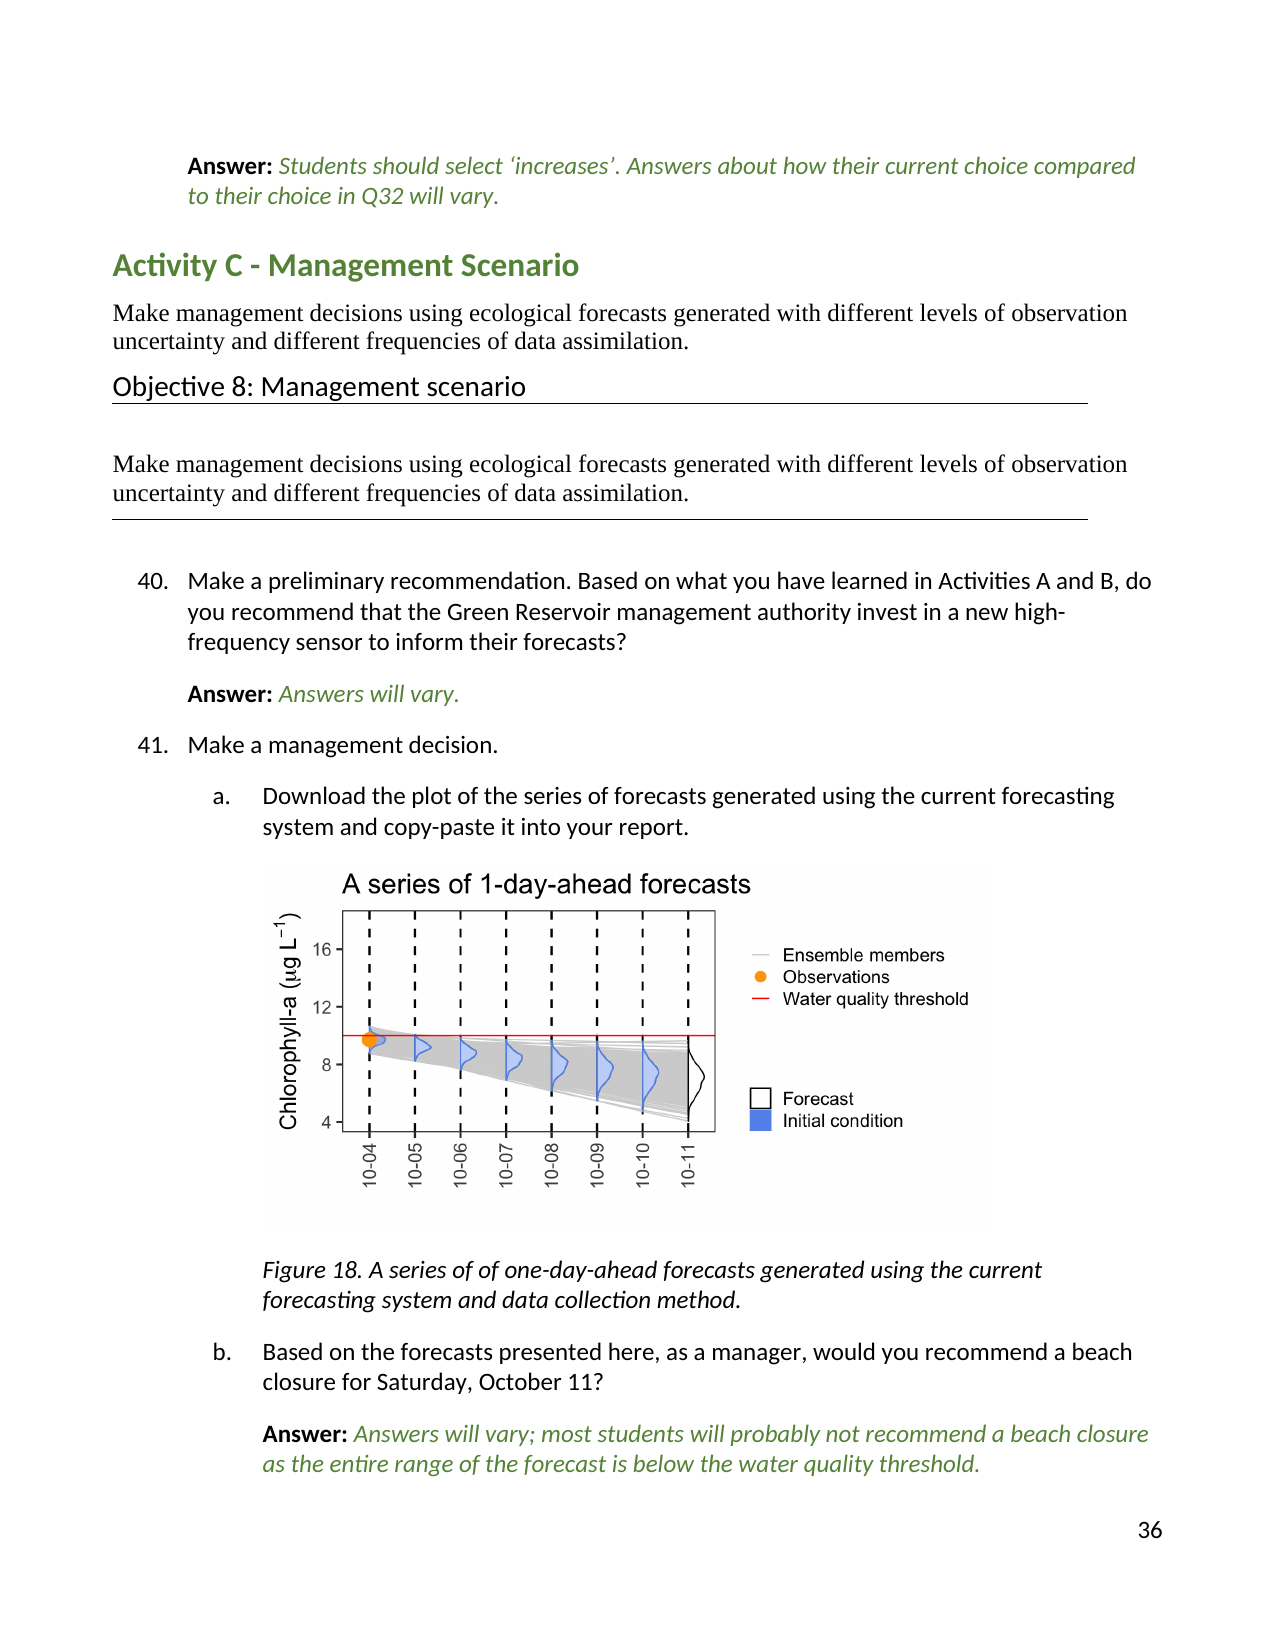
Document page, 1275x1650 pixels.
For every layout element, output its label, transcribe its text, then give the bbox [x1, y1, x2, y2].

list Answer: Students should select ‘increases’. Answers about how their current choice compared to their choice in Q32 will vary. [137, 150, 1162, 211]
subtitle Activity C - Management Scenario [112, 244, 1162, 285]
list Based on the forecasts presented here, as a manager, would you recommend a beach closure for Saturday, October 11? [212, 1336, 1162, 1397]
subtitle Objective 8: Management scenario [112, 368, 1162, 403]
list Answer: Answers will vary; most students will probably not recommend a beach closure as the entire range of the forecast is below the water quality threshold. [212, 1418, 1162, 1479]
list Download the plot of the series of forecasts generated using the current forecasting system and copy-paste it into your report. [212, 780, 1162, 841]
list Answer: Answers will vary. [137, 678, 1162, 708]
picture [262, 862, 992, 1227]
text Make management decisions using ecological forecasts generated with different levels of observation uncertainty and different frequencies of data assimilation. [112, 298, 1162, 355]
list Make a management decision. [137, 729, 1162, 759]
text Make management decisions using ecological forecasts generated with different levels of observation uncertainty and different frequencies of data assimilation. [112, 449, 1162, 507]
list Make a preliminary recommendation. Based on what you have learned in Activities A and B, do you recommend that the Green Reservoir management authority invest in a new high-frequency sensor to inform their forecasts? [137, 565, 1162, 657]
list Figure 18. A series of of one-day-ahead forecasts generated using the current forecasting system and data collection method. [212, 1254, 1162, 1315]
